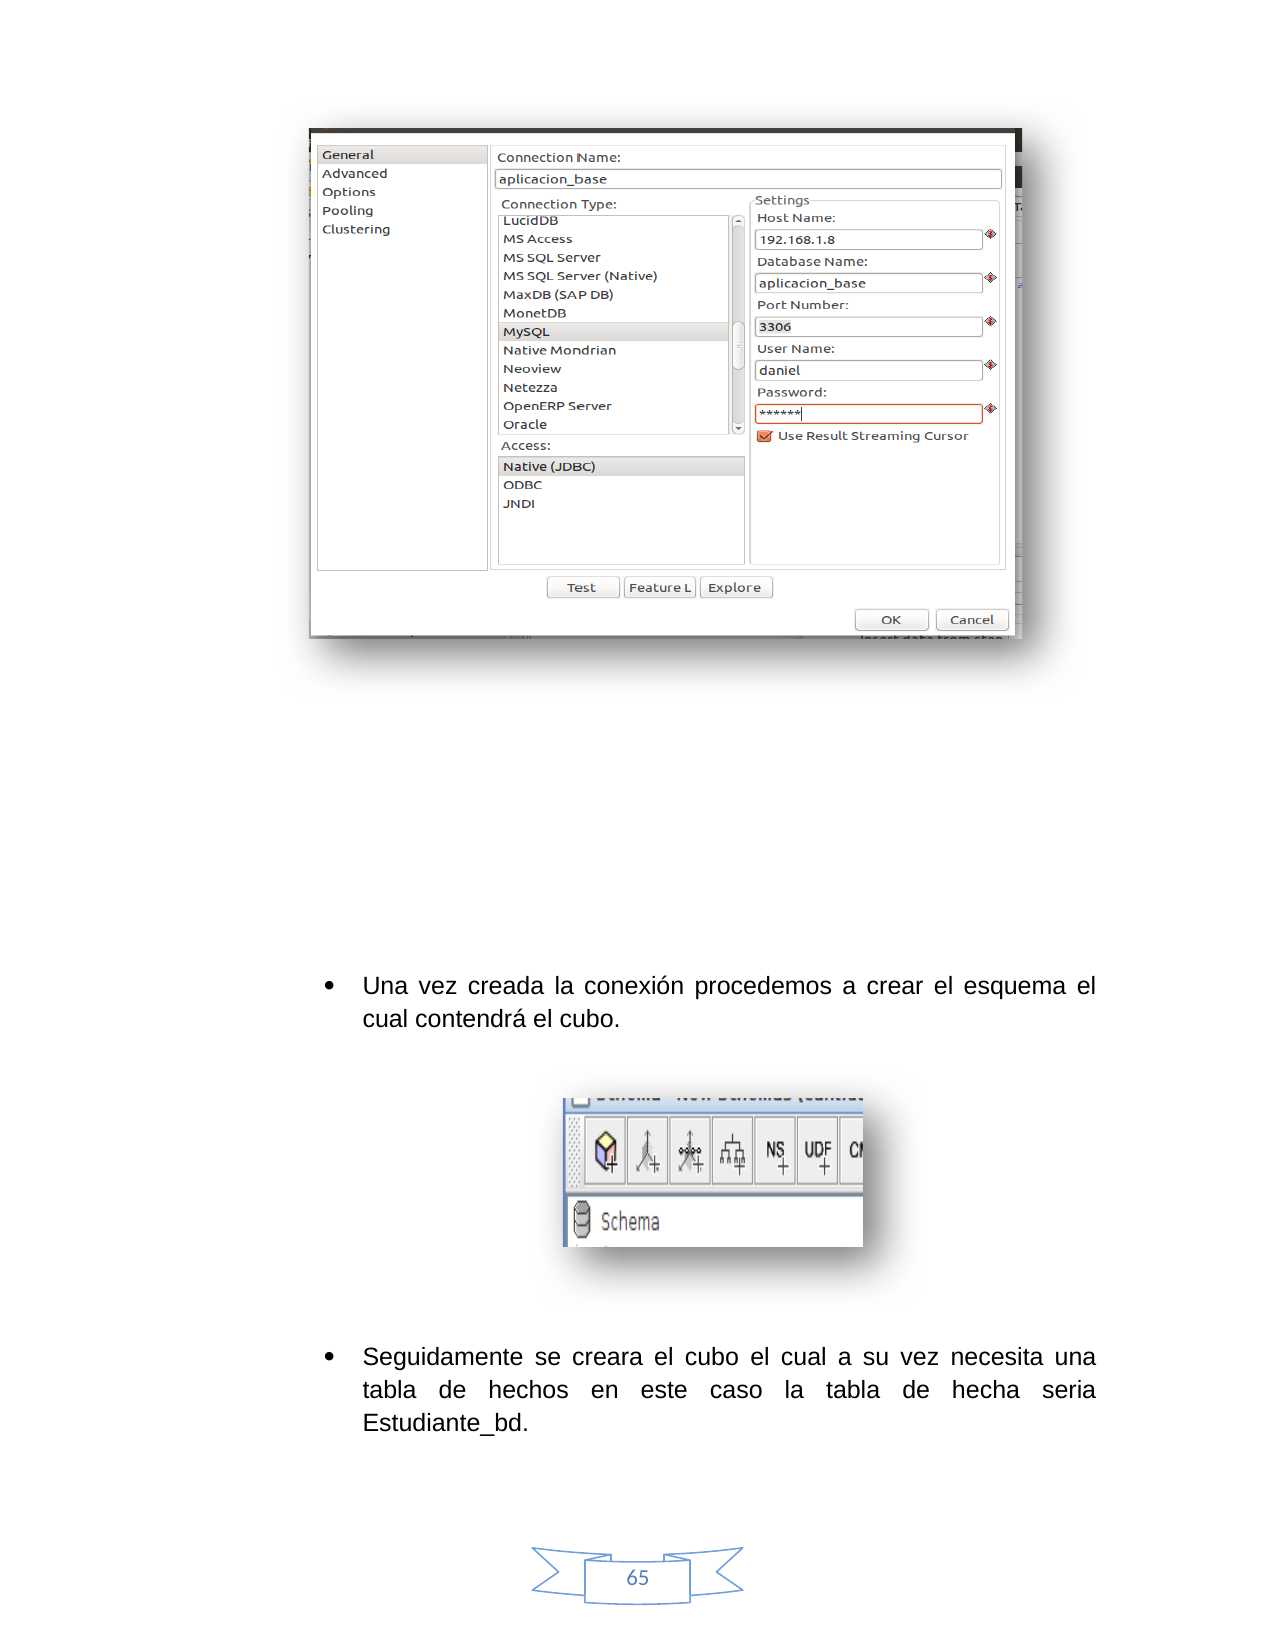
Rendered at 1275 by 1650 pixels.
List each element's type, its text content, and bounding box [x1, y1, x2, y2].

list Una vez creada la conexión procedemos a crear el esquema el cual contendrá el cubo. [325, 971, 1098, 1033]
picture [308, 128, 1023, 639]
list Seguidamente se creara el cubo el cual a su vez necesita una tabla de hechos en este caso la tabla de hecha seria Estudiante_bd. [325, 1342, 1098, 1437]
picture [562, 1098, 863, 1247]
